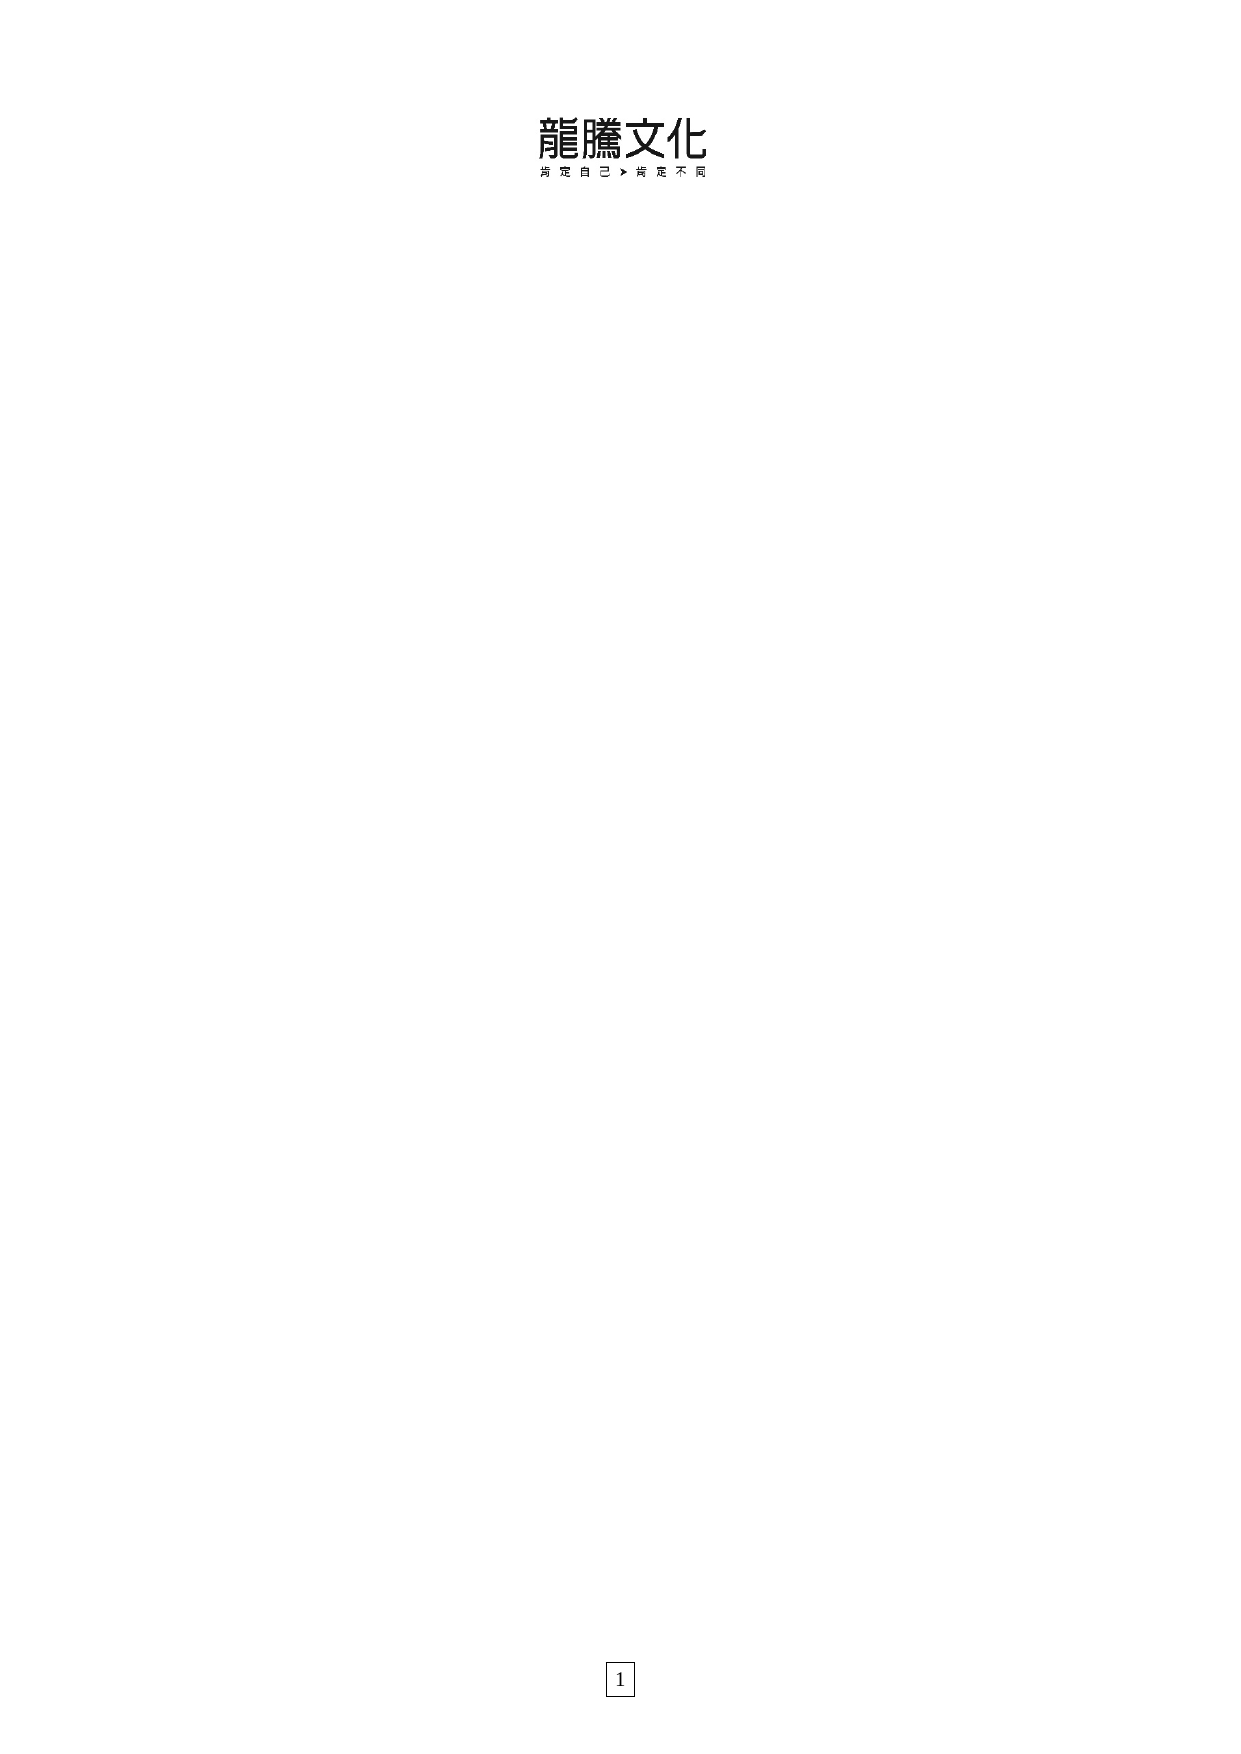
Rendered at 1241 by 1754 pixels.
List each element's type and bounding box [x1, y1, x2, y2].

picture [528, 115, 712, 181]
